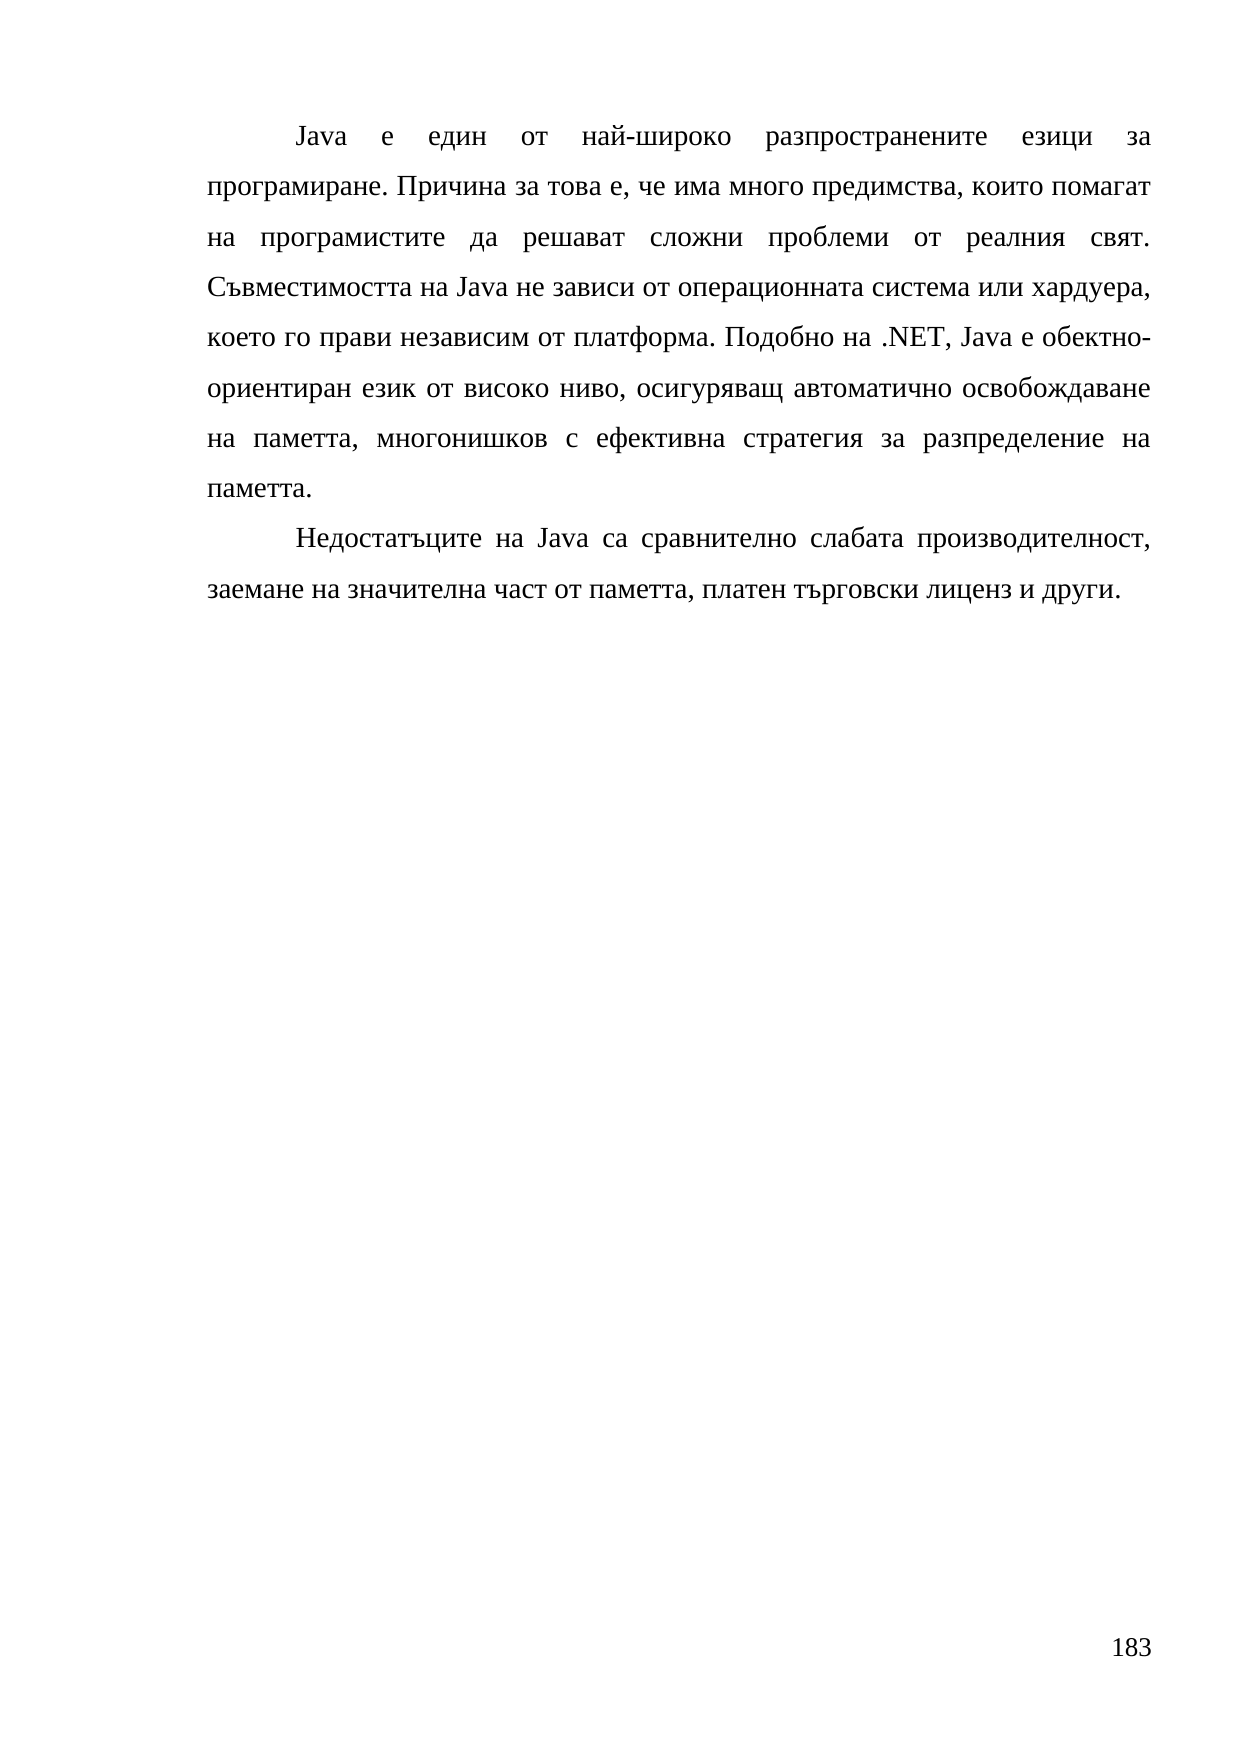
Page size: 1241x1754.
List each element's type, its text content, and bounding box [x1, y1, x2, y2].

text Недостатъците на Java са сравнително слабата производителност, заемане на значителна част от паметта, платен търговски лиценз и други. [207, 521, 1152, 604]
text Java е един от най-широко разпространените езици за програмиране. Причина за това е, че има много предимства, които помагат на програмистите да решават сложни проблеми от реалния свят. Съвместимостта на Java не зависи от операционната система или хардуера, което го прави независим от платформа. Подобно на .NET, Java е обектно-ориентиран език от високо ниво, осигуряващ автоматично освобождаване на паметта, многонишков с ефективна стратегия за разпределение на паметта. [207, 118, 1152, 504]
